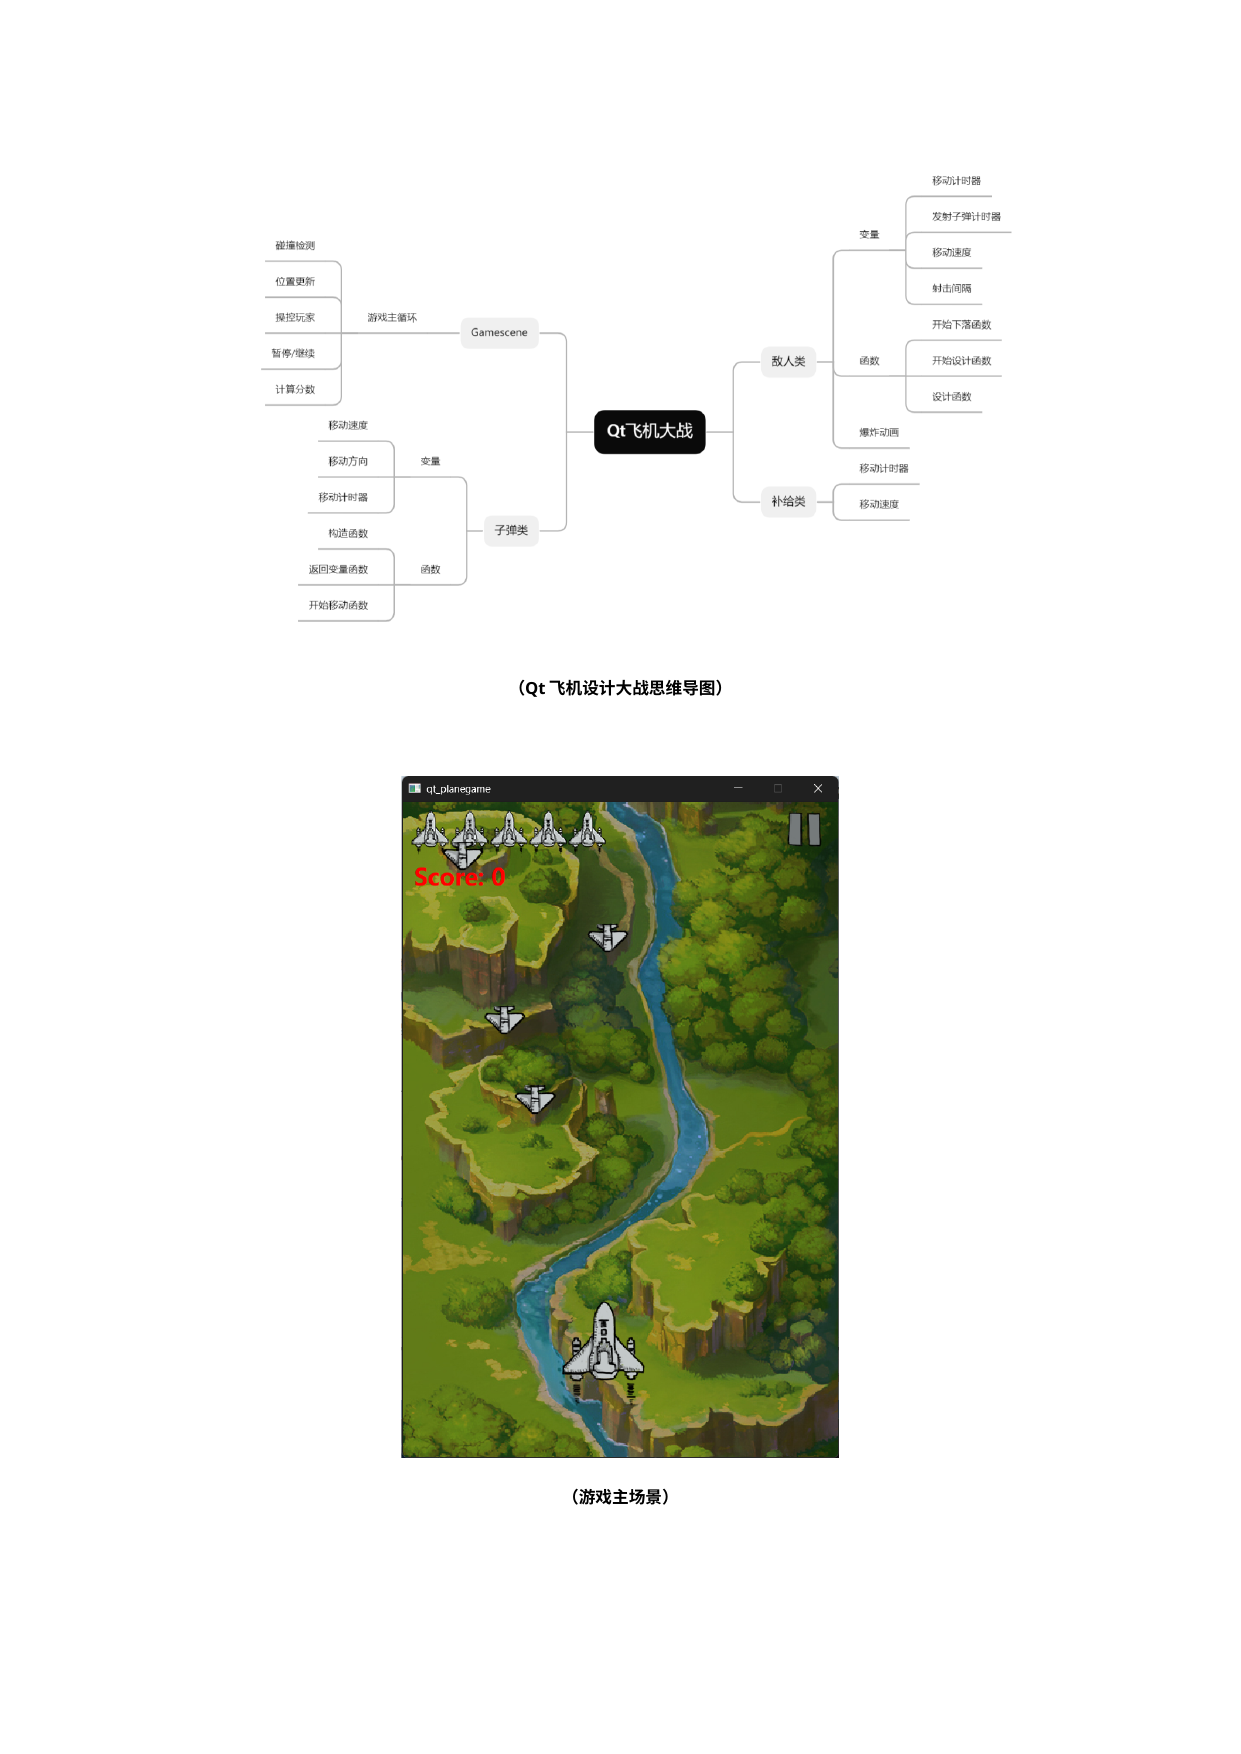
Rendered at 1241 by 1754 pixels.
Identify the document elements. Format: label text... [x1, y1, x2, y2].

text （Qt飞机设计大战思维导图） [187, 671, 1053, 703]
picture [401, 776, 839, 1458]
text （游戏主场景） [187, 1480, 1053, 1512]
picture [187, 162, 1053, 647]
